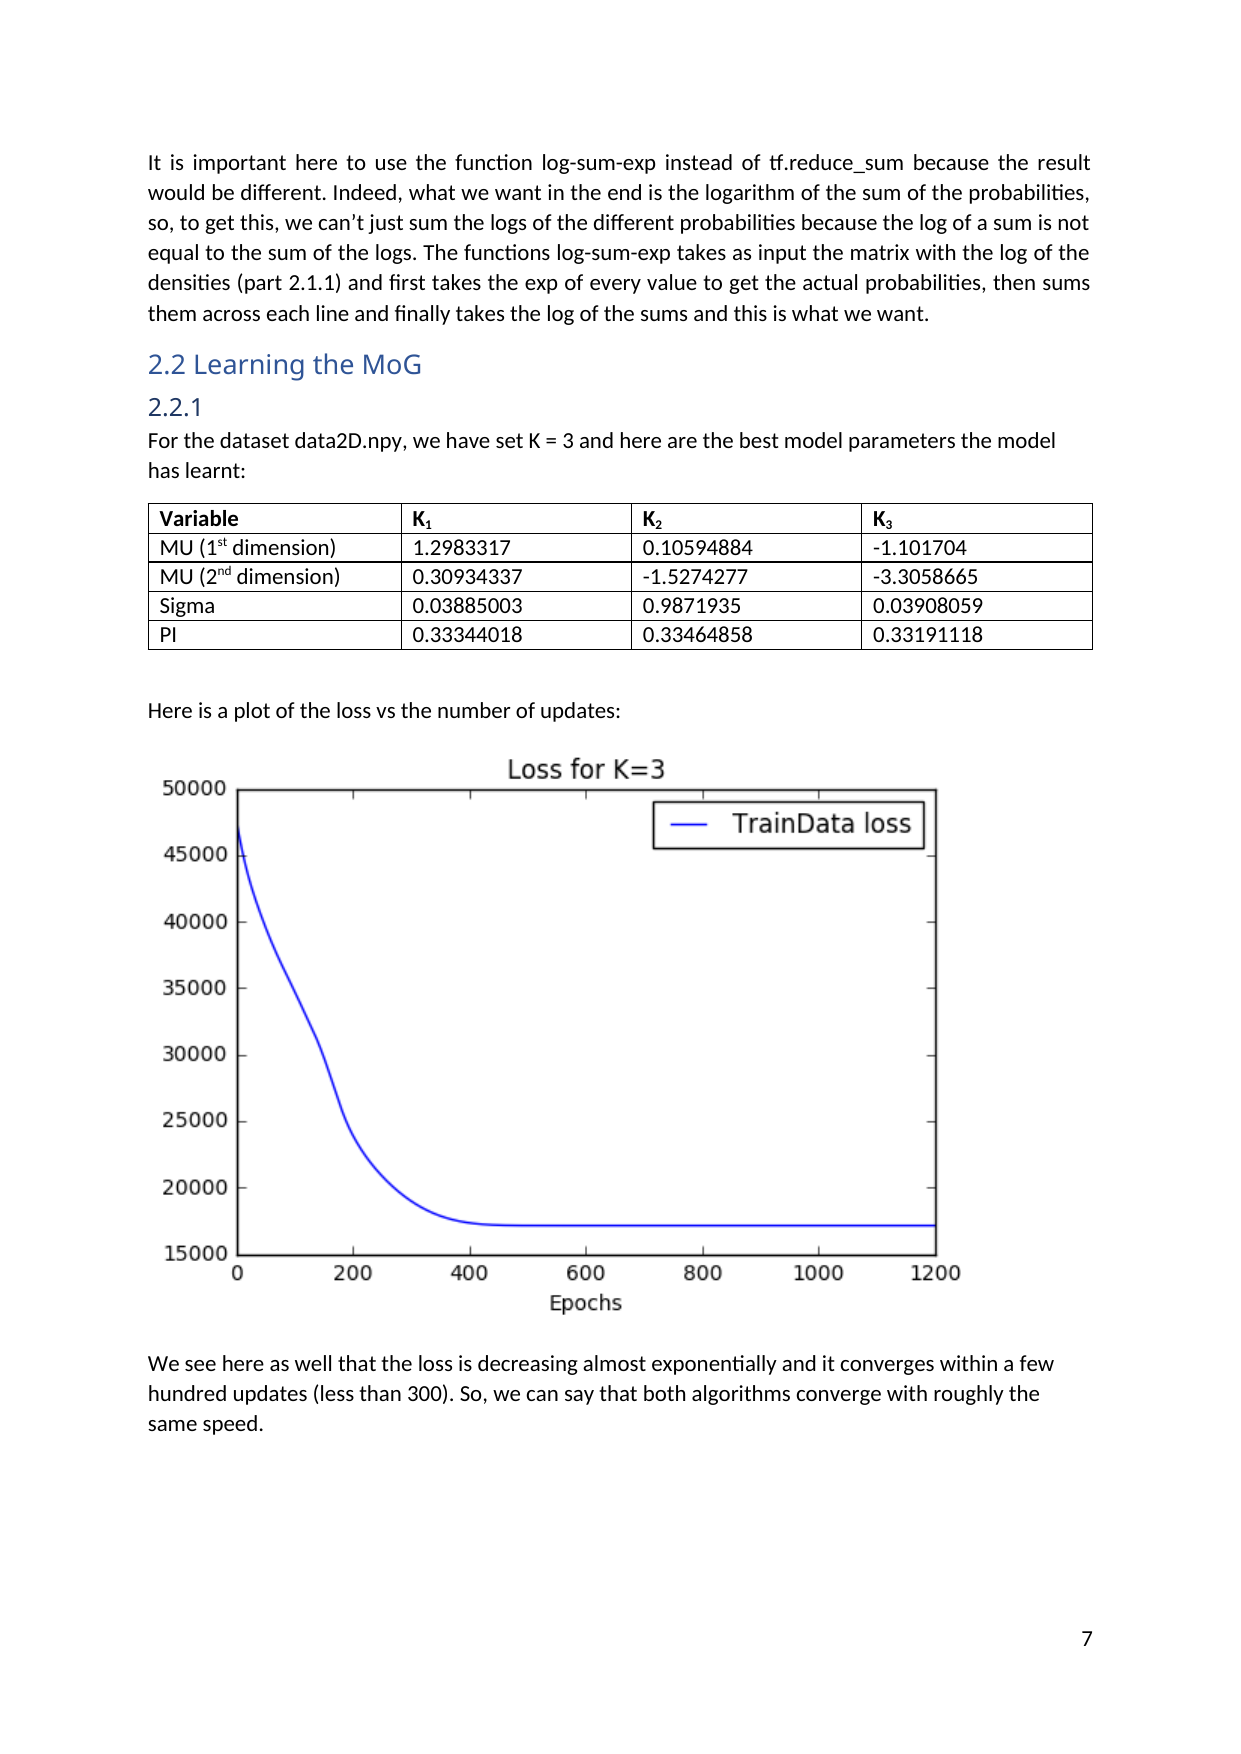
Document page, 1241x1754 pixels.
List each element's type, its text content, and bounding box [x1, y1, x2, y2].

table_cell 0.10594884 [632, 534, 861, 561]
table_cell MU (2nd dimension) [149, 563, 401, 591]
text It is important here to use the function log-sum-exp instead of tf.reduce_sum because the result would be different. Indeed, what we want in the end is the logarithm of the sum of the probabilities, so, to get this, we can’t just sum the logs of the different probabilities because the log of a sum is not equal to the sum of the logs. The functions log-sum-exp takes as input the matrix with the log of the densities (part 2.1.1) and first takes the exp of every value to get the actual probabilities, then sums them across each line and finally takes the log of the sums and this is what we want. [148, 148, 1093, 327]
table_cell 0.03885003 [402, 592, 631, 619]
text We see here as well that the loss is decreasing almost exponentially and it converges within a few hundred updates (less than 300). So, we can say that both algorithms converge with roughly the same speed. [148, 1349, 1093, 1437]
table_cell MU (1st dimension) [149, 534, 401, 561]
picture [147, 743, 976, 1330]
text Here is a plot of the loss vs the number of updates: [148, 697, 1093, 724]
table_cell 0.9871935 [632, 592, 861, 619]
table_cell Sigma [149, 592, 401, 619]
text For the dataset data2D.npy, we have set K = 3 and here are the best model parameters the model has learnt: [148, 426, 1093, 484]
table_cell -1.5274277 [632, 563, 861, 591]
table_cell PI [149, 621, 401, 649]
table_header Variable [149, 504, 401, 532]
table_cell 0.33464858 [632, 621, 861, 649]
table_header K1 [402, 504, 631, 532]
table_header K2 [632, 504, 861, 532]
table_cell 1.2983317 [402, 534, 631, 561]
table_cell 0.33191118 [862, 621, 1092, 649]
table_header K3 [862, 504, 1092, 532]
subtitle 2.2.1 [148, 389, 1093, 423]
subtitle 2.2 Learning the MoG [148, 346, 1093, 382]
table_cell -3.3058665 [862, 563, 1092, 591]
table_cell 0.30934337 [402, 563, 631, 591]
table_cell 0.33344018 [402, 621, 631, 649]
table_cell 0.03908059 [862, 592, 1092, 619]
table_cell -1.101704 [862, 534, 1092, 561]
